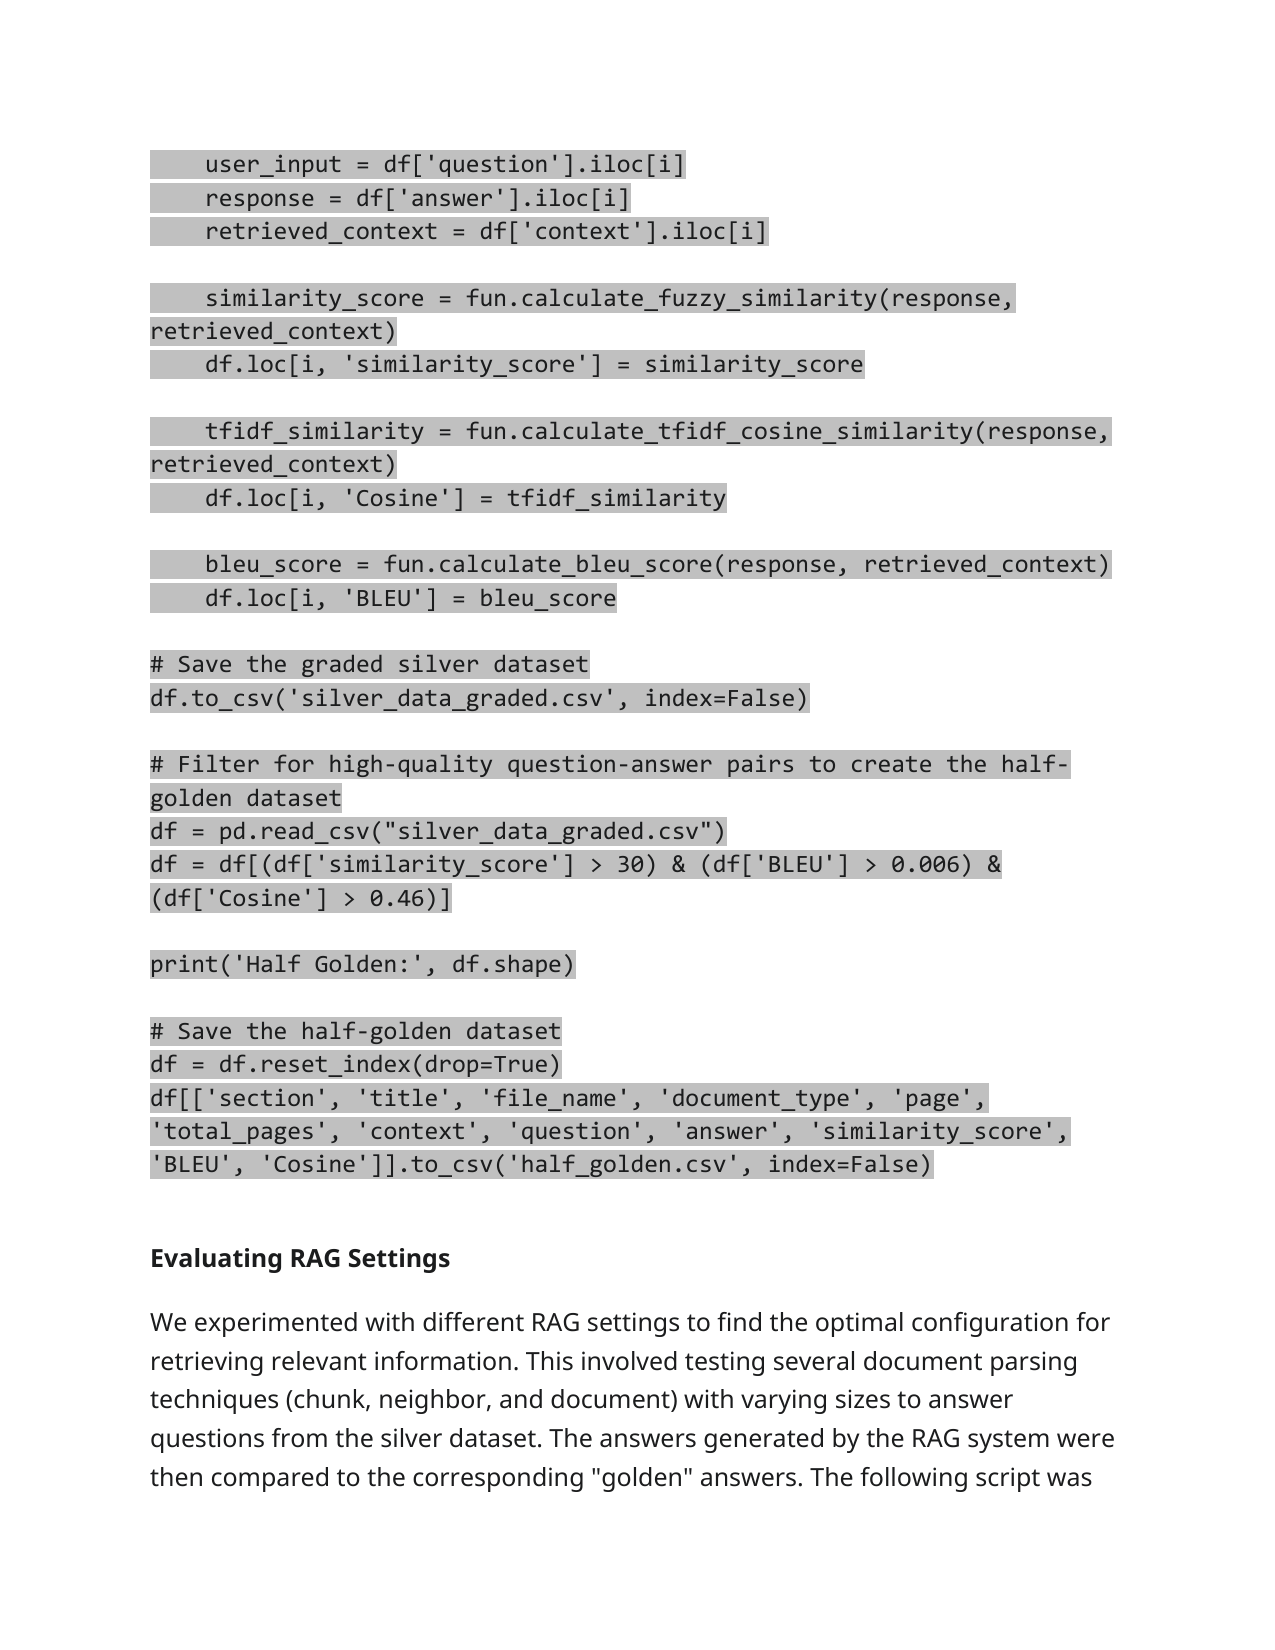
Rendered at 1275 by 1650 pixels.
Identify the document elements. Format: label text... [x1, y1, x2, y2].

text Evaluating RAG Settings [150, 1241, 1125, 1275]
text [150, 150, 1125, 1212]
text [150, 1305, 1125, 1494]
